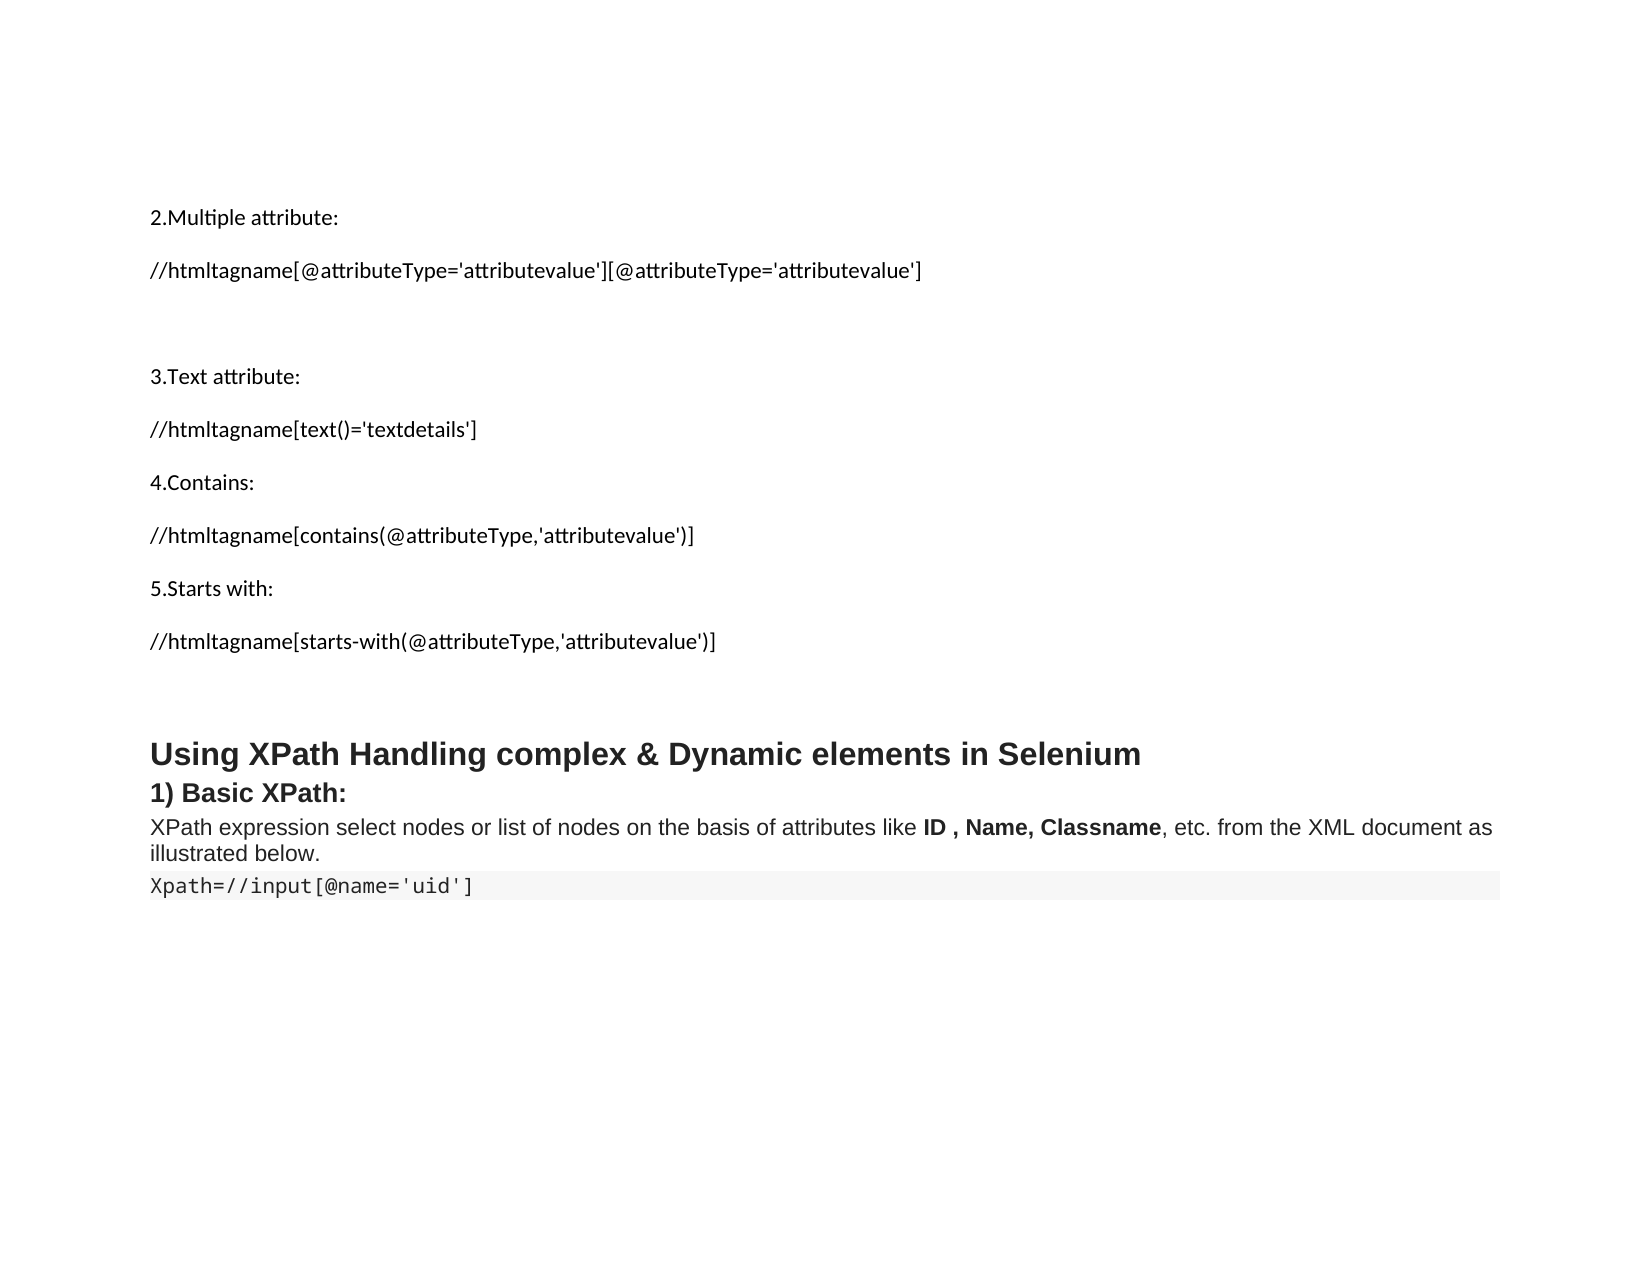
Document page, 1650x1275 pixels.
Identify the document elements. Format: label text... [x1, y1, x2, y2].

text Using XPath Handling complex & Dynamic elements in Selenium [150, 733, 1500, 772]
text 1) Basic XPath: [150, 777, 1500, 808]
text //htmltagname[starts-with(@attributeType,'attributevalue')] [150, 627, 1500, 655]
text //htmltagname[text()='textdetails'] [150, 415, 1500, 443]
text 3.Text attribute: [150, 362, 1500, 390]
text XPath expression select nodes or list of nodes on the basis of attributes like ID , Name, Classname, etc. from the XML document as illustrated below. [150, 813, 1500, 866]
text 2.Multiple attribute: [150, 203, 1500, 231]
text 4.Contains: [150, 468, 1500, 496]
text 5.Starts with: [150, 574, 1500, 602]
text //htmltagname[contains(@attributeType,'attributevalue')] [150, 521, 1500, 549]
text Xpath=//input[@name='uid'] [150, 871, 1500, 900]
text //htmltagname[@attributeType='attributevalue'][@attributeType='attributevalue'] [150, 256, 1500, 284]
